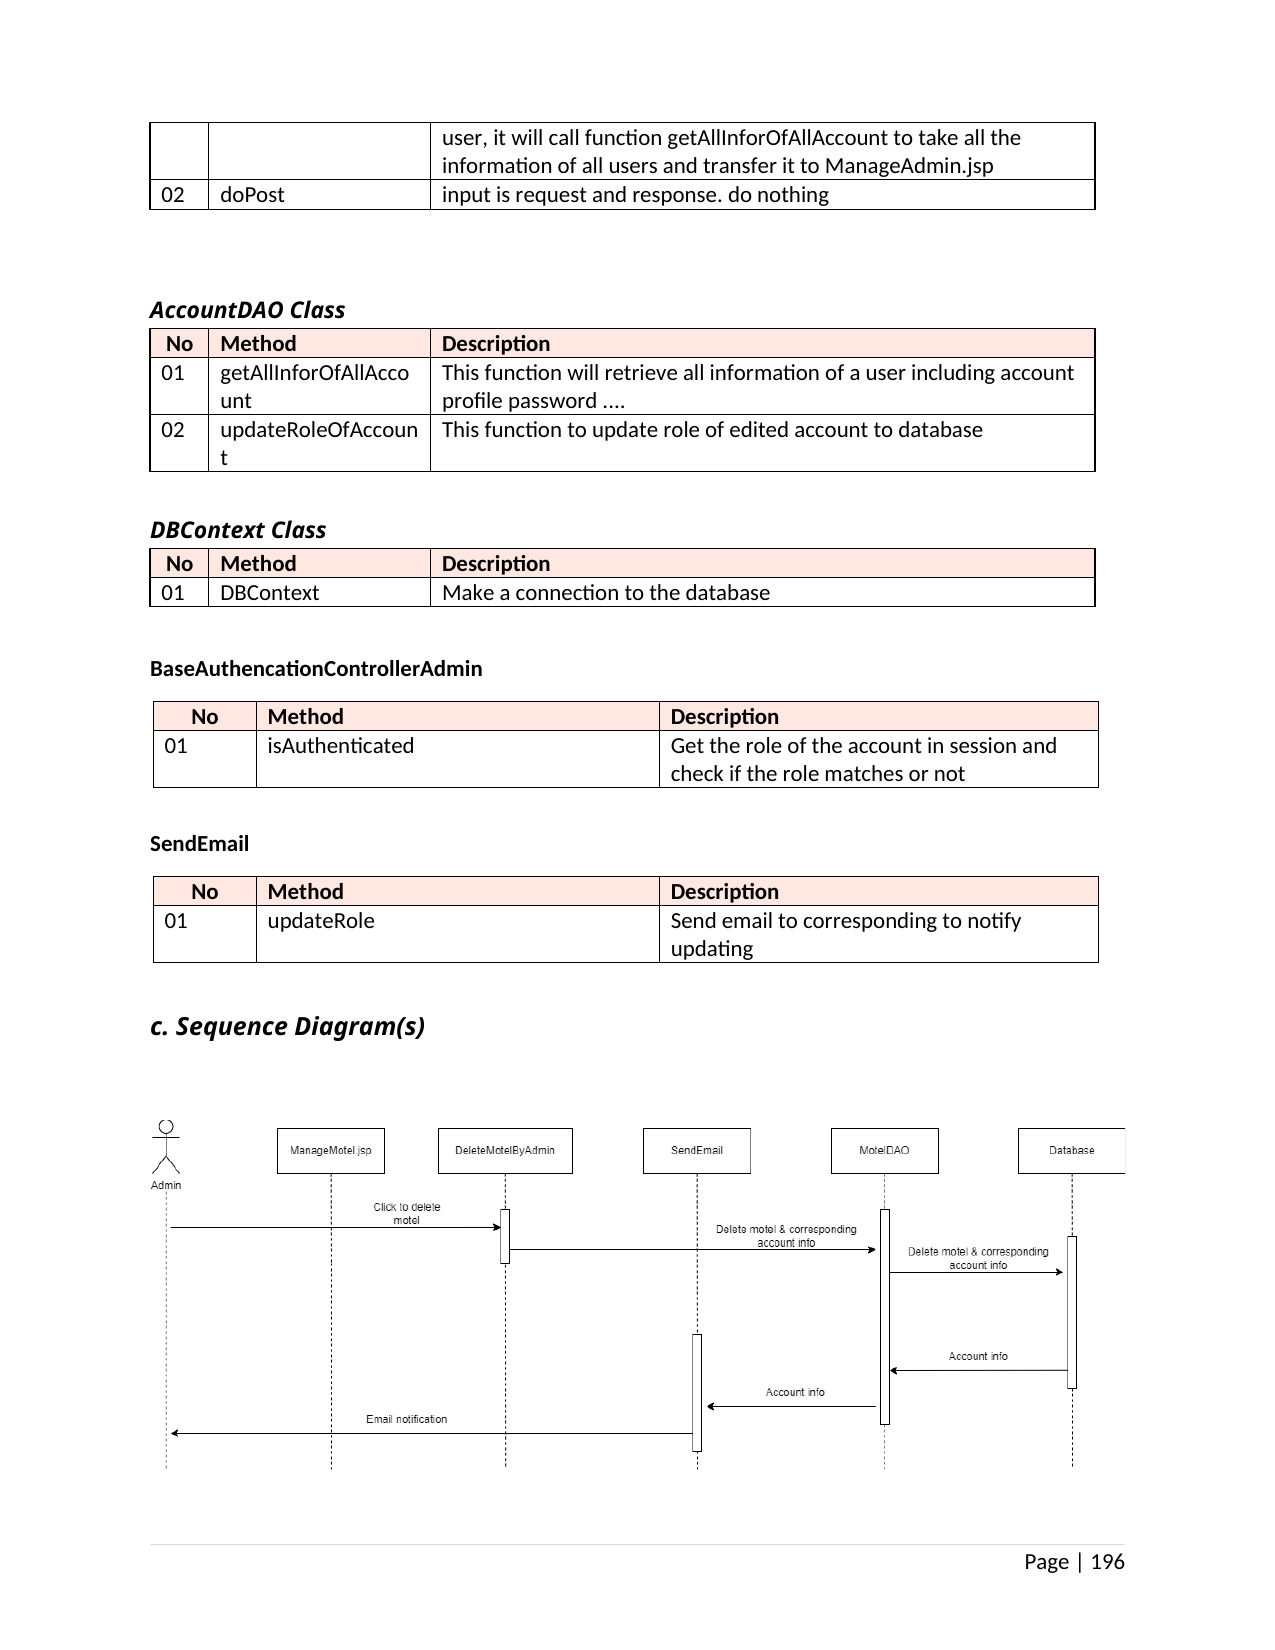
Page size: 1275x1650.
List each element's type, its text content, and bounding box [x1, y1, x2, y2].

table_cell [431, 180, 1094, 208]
picture [150, 1120, 1125, 1470]
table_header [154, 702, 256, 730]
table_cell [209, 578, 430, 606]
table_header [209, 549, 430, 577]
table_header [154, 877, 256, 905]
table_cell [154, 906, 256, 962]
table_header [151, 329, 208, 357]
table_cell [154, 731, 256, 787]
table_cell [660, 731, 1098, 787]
text BaseAuthencationControllerAdmin [150, 654, 1125, 682]
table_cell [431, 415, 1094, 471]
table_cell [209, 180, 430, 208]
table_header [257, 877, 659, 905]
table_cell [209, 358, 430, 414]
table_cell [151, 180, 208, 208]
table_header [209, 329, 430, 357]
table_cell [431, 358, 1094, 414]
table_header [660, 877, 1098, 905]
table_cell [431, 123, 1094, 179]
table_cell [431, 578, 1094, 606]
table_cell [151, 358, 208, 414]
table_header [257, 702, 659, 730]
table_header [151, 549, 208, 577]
subtitle c. Sequence Diagram(s) [150, 1008, 1125, 1042]
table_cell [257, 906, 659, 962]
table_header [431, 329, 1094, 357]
text SendEmail [150, 829, 1125, 857]
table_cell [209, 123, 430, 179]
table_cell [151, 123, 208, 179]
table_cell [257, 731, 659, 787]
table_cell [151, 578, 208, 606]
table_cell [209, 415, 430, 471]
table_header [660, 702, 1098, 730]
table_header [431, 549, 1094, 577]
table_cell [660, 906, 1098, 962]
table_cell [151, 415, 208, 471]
